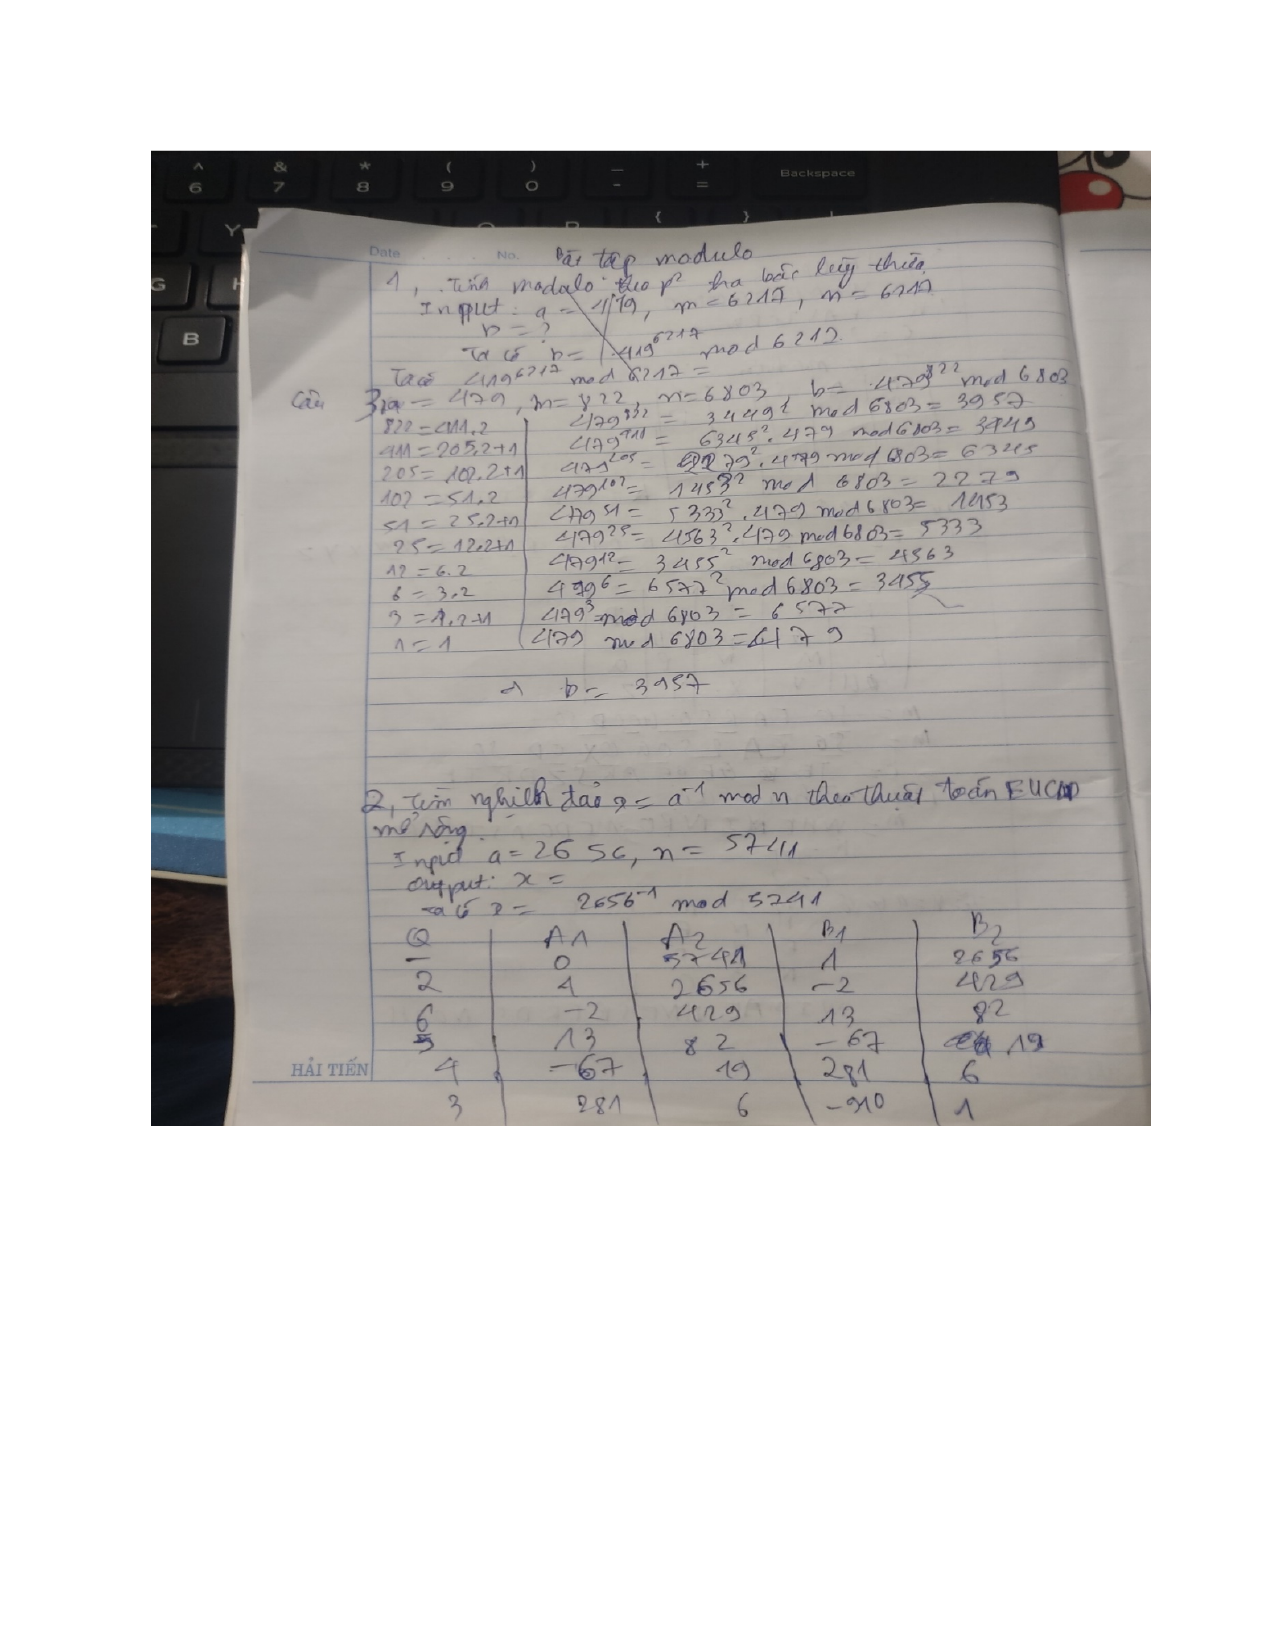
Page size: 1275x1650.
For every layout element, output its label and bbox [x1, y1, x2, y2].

picture [151, 151, 1150, 1126]
